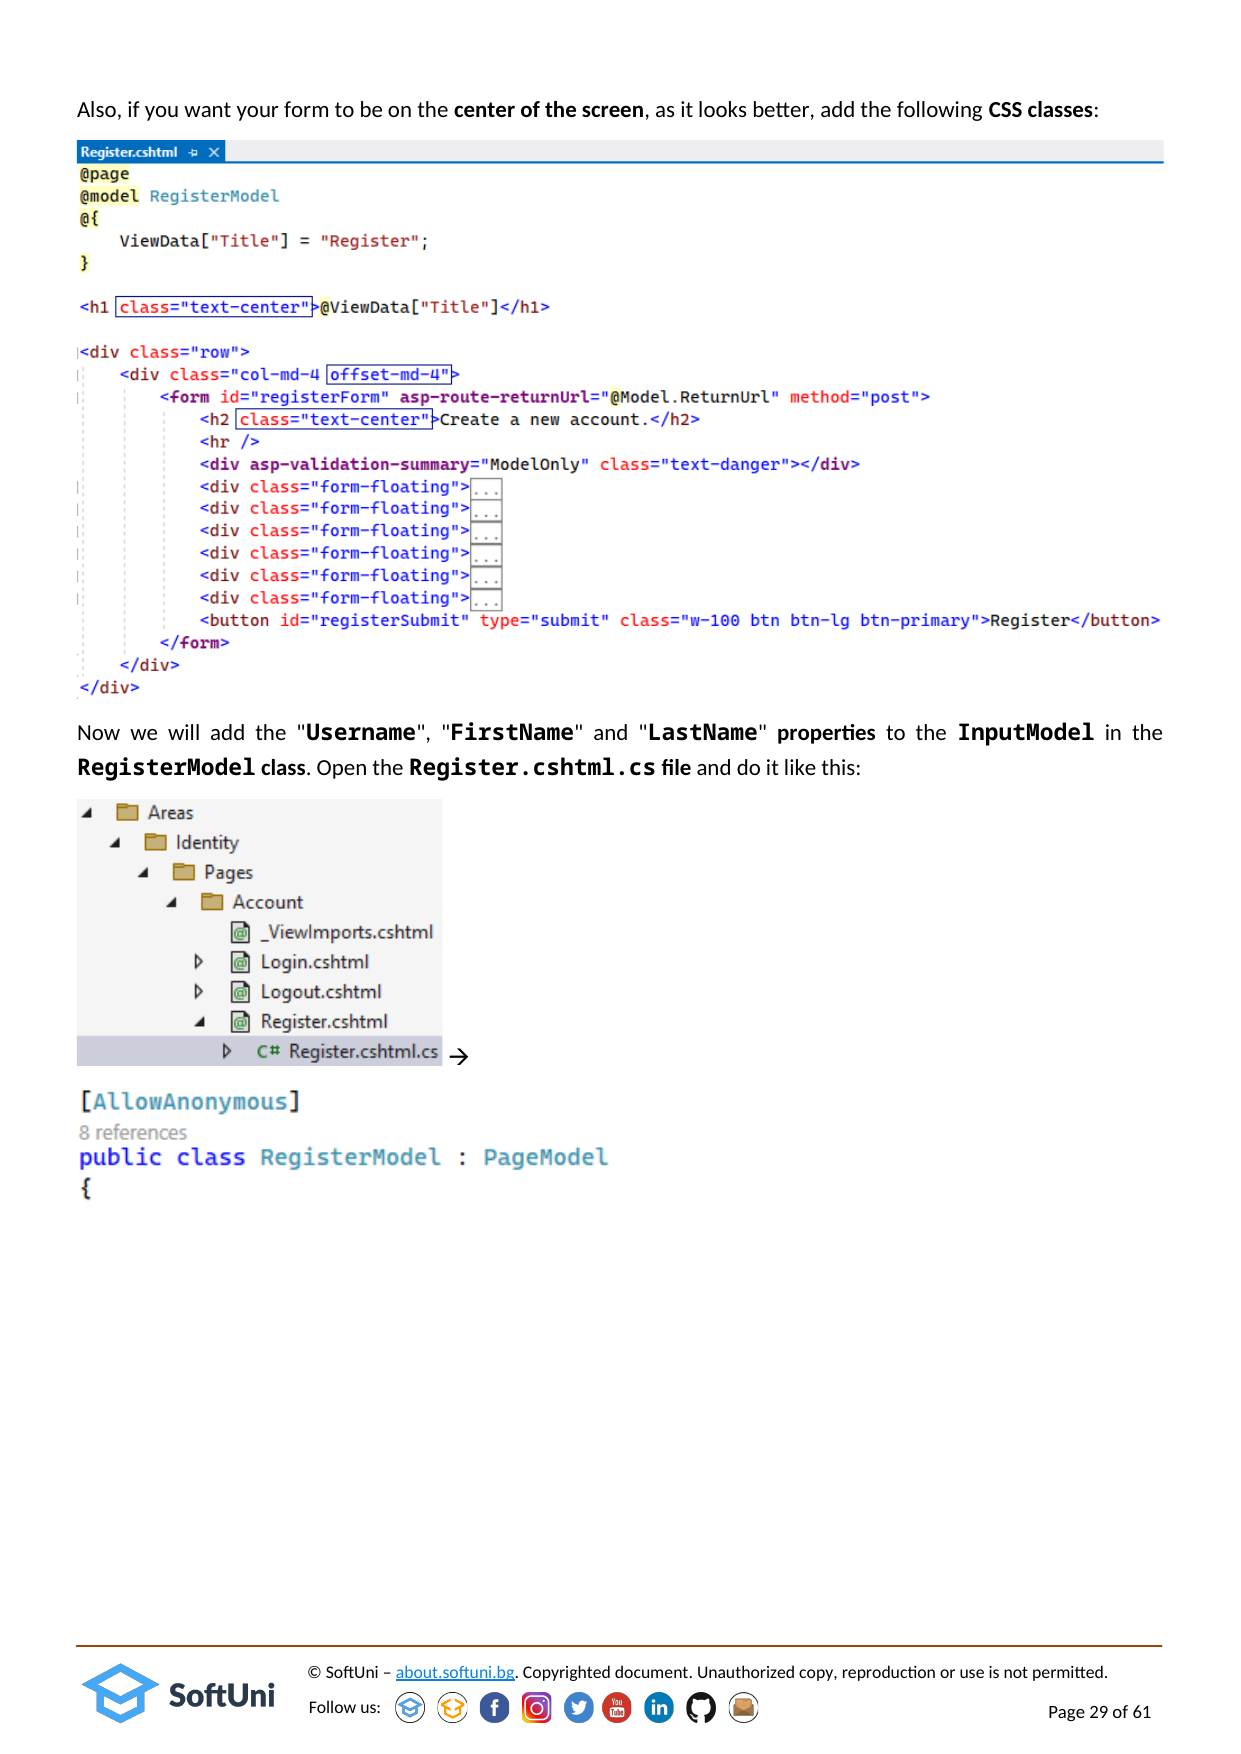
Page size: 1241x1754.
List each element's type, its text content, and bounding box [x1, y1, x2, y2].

text Now we will add the "Username", "FirstName" and "LastName" properties to the InputModel in the RegisterModel class. Open the Register.cshtml.cs file and do it like this: [77, 715, 1163, 783]
picture [479, 1692, 510, 1723]
picture [602, 1692, 632, 1723]
picture [76, 140, 1164, 699]
picture [564, 1692, 594, 1723]
picture [522, 1692, 552, 1723]
picture [665, 1692, 674, 1701]
picture [686, 1692, 716, 1723]
text Also, if you want your form to be on the center of the screen, as it looks better, add the following CSS classes: [77, 95, 1163, 123]
picture [76, 1087, 613, 1205]
picture [437, 1692, 468, 1723]
picture [644, 1692, 653, 1701]
picture [76, 799, 443, 1066]
picture [395, 1692, 425, 1723]
picture [75, 1658, 281, 1729]
picture [658, 1705, 667, 1714]
picture [644, 1714, 653, 1723]
picture [728, 1692, 759, 1723]
picture [665, 1714, 674, 1723]
